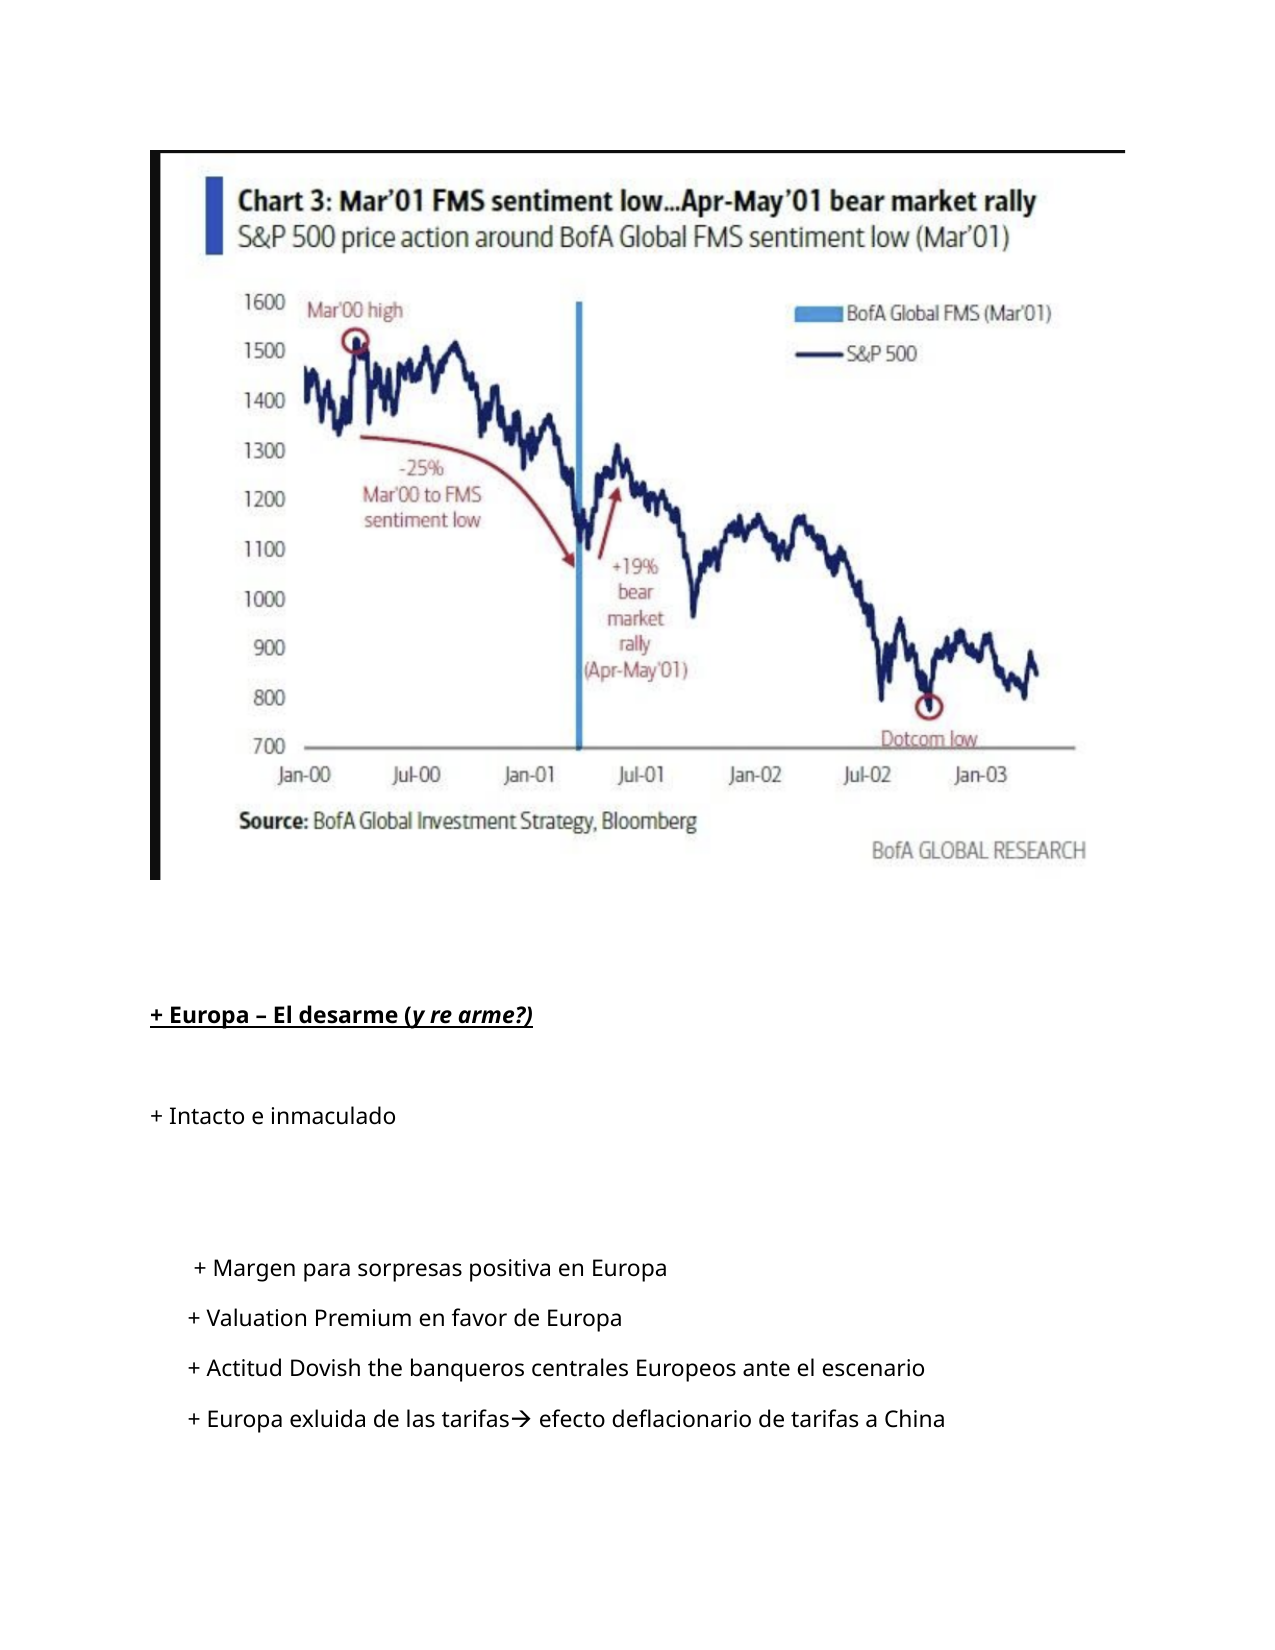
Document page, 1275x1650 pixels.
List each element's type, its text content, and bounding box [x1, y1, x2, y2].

picture [150, 150, 1125, 880]
text + Margen para sorpresas positiva en Europa [187, 1252, 1125, 1283]
text + Valuation Premium en favor de Europa [187, 1302, 1125, 1333]
text + Europa exluida de las tarifas efecto deflacionario de tarifas a China [187, 1403, 1125, 1434]
text + Actitud Dovish the banqueros centrales Europeos ante el escenario [187, 1352, 1125, 1384]
text + Europa – El desarme (y re arme?) [150, 999, 1125, 1031]
text + Intacto e inmaculado [150, 1100, 1125, 1132]
